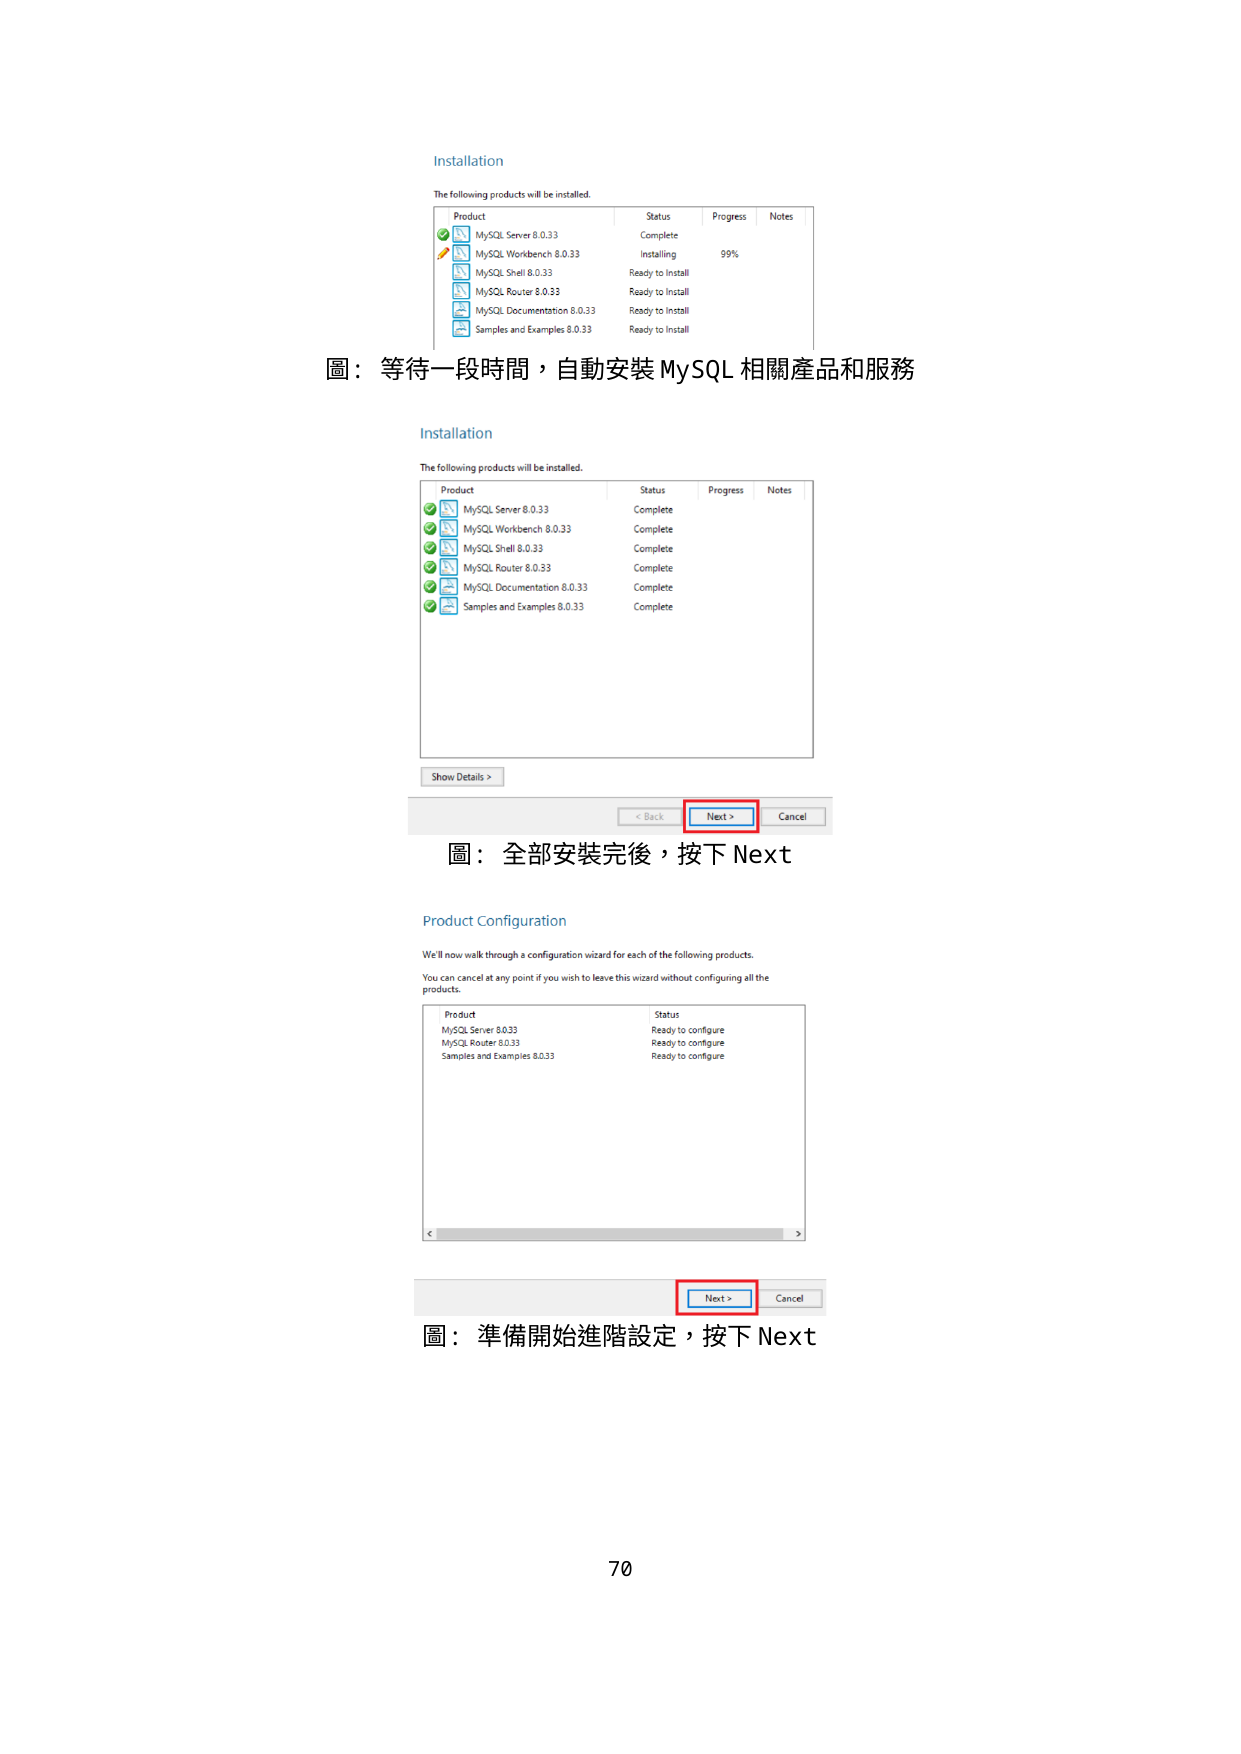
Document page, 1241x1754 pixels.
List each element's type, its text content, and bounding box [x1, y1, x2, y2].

text 圖: 全部安裝完後，按下 Next [187, 835, 1053, 871]
text 圖: 準備開始進階設定，按下Next [187, 1316, 1053, 1352]
picture [414, 905, 827, 1316]
text 圖: 等待一段時間，自動安裝MySQL相關產品和服務 [187, 350, 1053, 386]
picture [407, 420, 833, 835]
picture [416, 150, 824, 350]
